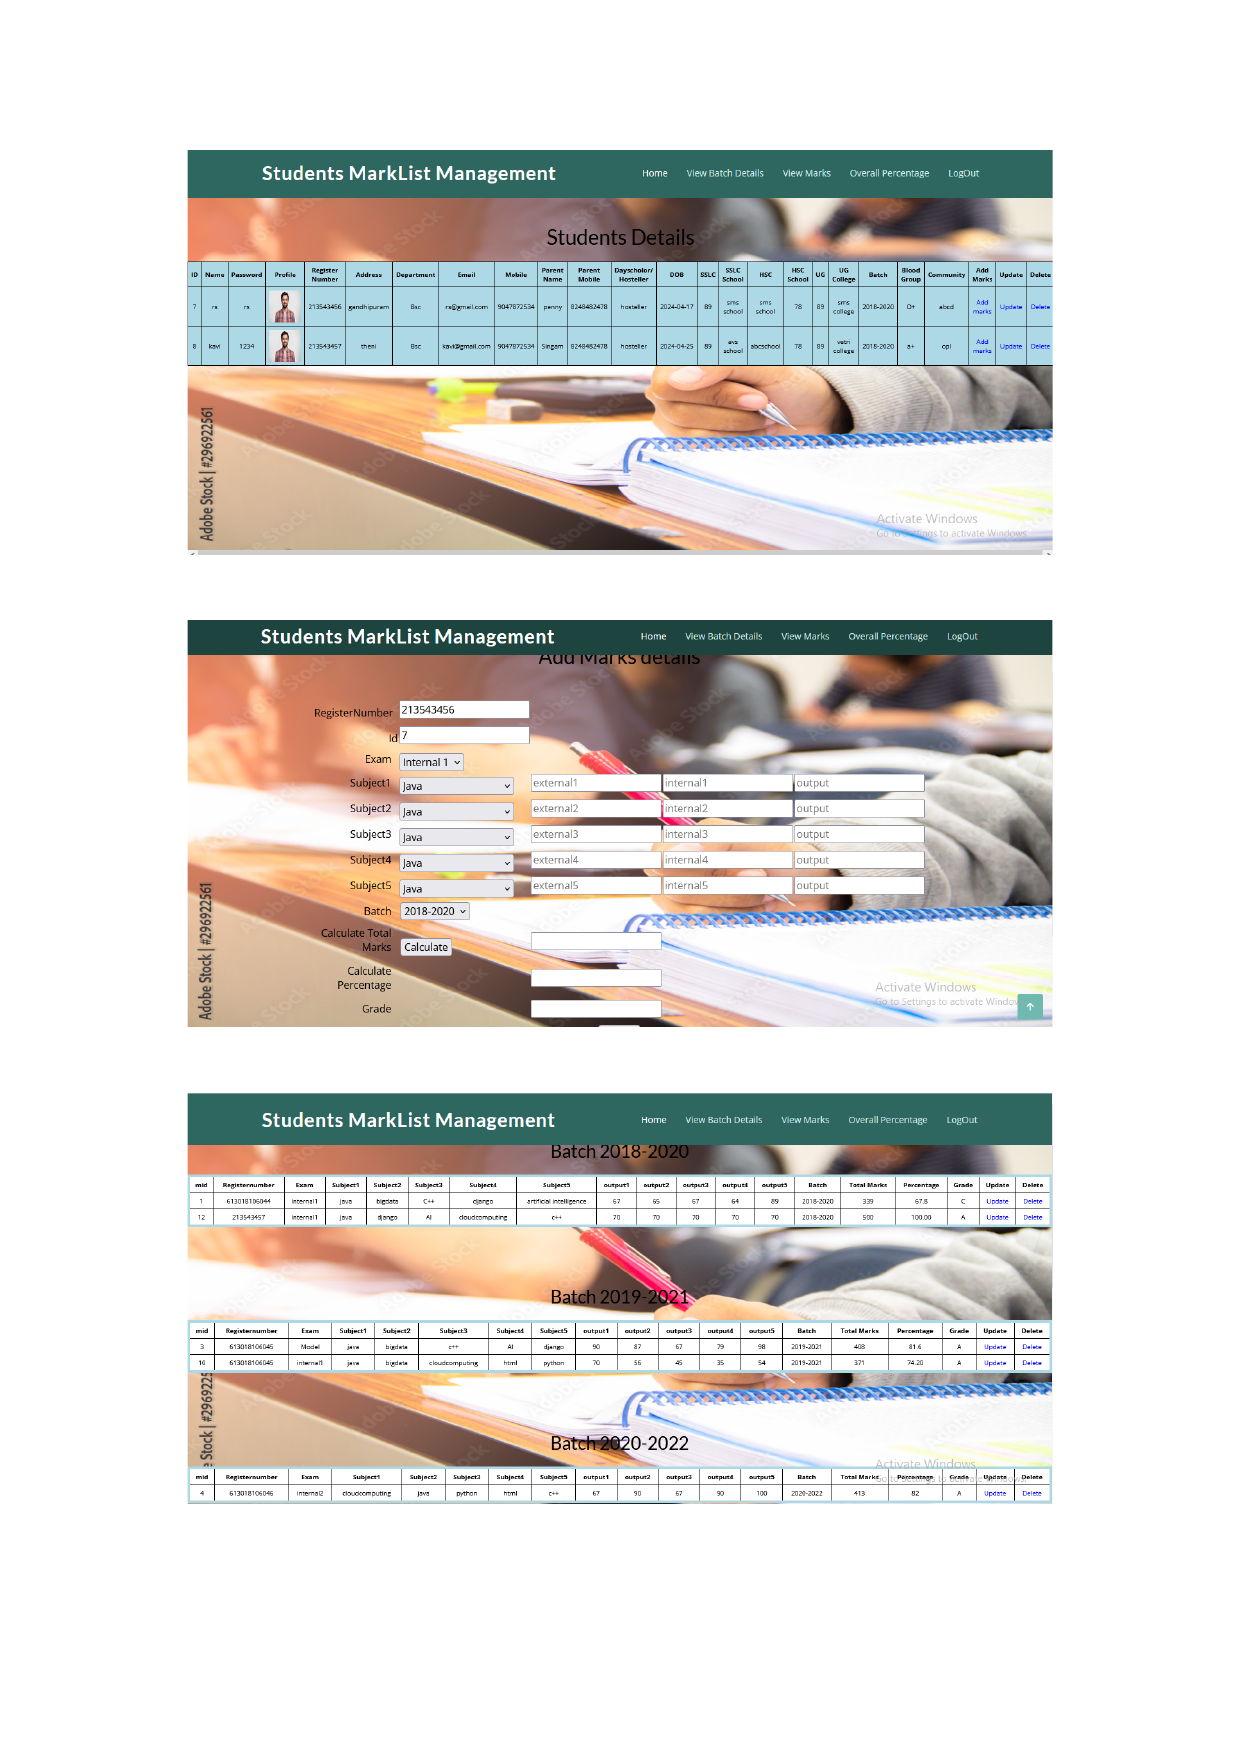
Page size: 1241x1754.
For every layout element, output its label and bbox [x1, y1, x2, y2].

picture [187, 1092, 1053, 1504]
picture [187, 150, 1053, 555]
picture [187, 620, 1053, 1027]
